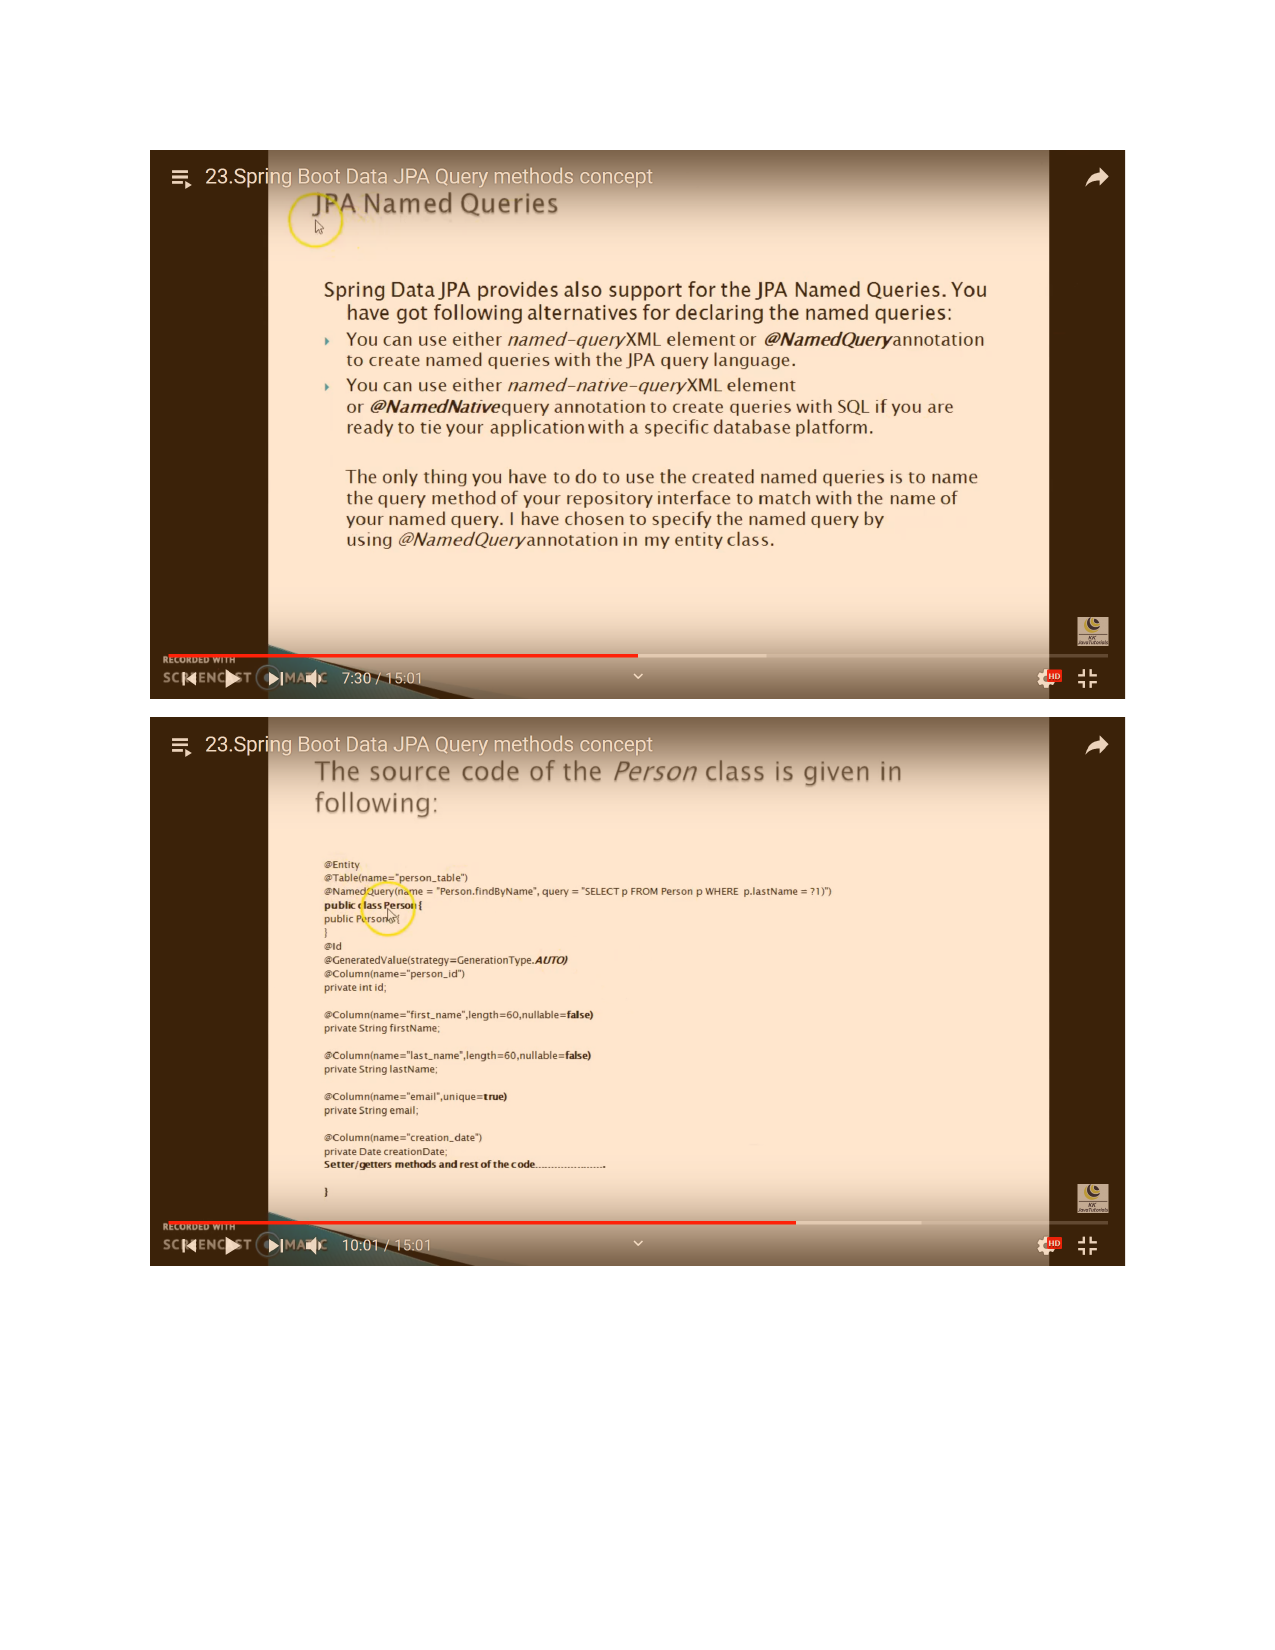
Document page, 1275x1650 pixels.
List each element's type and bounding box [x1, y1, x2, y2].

picture [150, 150, 1125, 699]
picture [150, 717, 1125, 1266]
